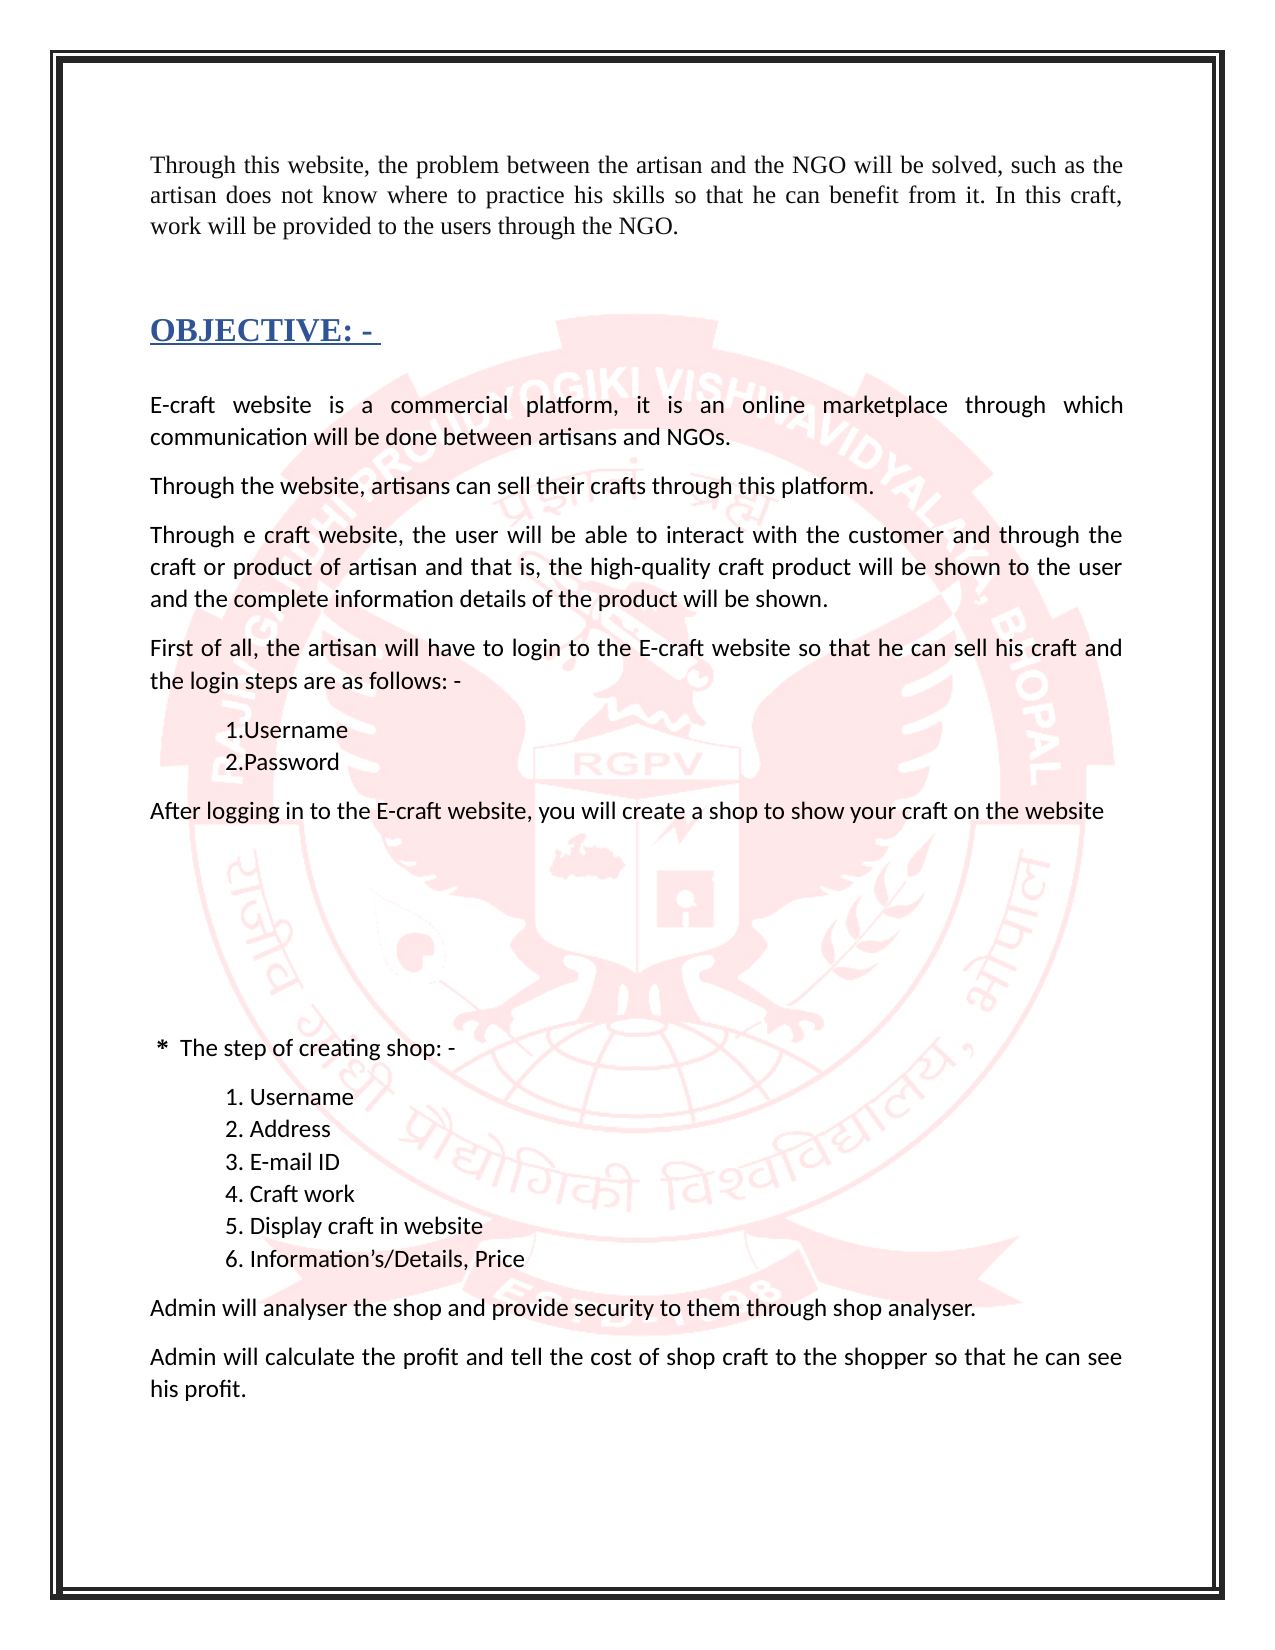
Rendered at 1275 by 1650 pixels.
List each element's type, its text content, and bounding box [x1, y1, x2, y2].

text E-craft website is a commercial platform, it is an online marketplace through which communication will be done between artisans and NGOs. [150, 389, 1125, 452]
list 1.Username [225, 714, 1125, 744]
list 1. Username [225, 1081, 1125, 1112]
text * The step of creating shop: - [150, 1032, 1125, 1063]
text First of all, the artisan will have to login to the E-craft website so that he can sell his craft and the login steps are as follows: - [150, 632, 1125, 695]
text Admin will analyser the shop and provide security to them through shop analyser. [150, 1292, 1125, 1322]
text Admin will calculate the profit and tell the cost of shop craft to the shopper so that he can see his profit. [150, 1341, 1125, 1403]
text After logging in to the E-craft website, you will create a shop to show your craft on the website [150, 795, 1125, 826]
text Through this website, the problem between the artisan and the NGO will be solved, such as the artisan does not know where to practice his skills so that he can benefit from it. In this craft, work will be provided to the users through the NGO. [150, 150, 1125, 239]
text Through e craft website, the user will be able to interact with the customer and through the craft or product of artisan and that is, the high-quality craft product will be shown to the user and the complete information details of the product will be shown. [150, 519, 1125, 614]
list 2. Address [225, 1113, 1125, 1144]
subtitle OBJECTIVE: - [149, 310, 1125, 348]
list 4. Craft work [225, 1178, 1125, 1209]
list 5. Display craft in website [225, 1210, 1125, 1241]
list 2.Password [225, 746, 1125, 777]
list 3. E-mail ID [225, 1146, 1125, 1176]
text Through the website, artisans can sell their crafts through this platform. [150, 470, 1125, 501]
list 6. Information’s/Details, Price [225, 1243, 1125, 1273]
